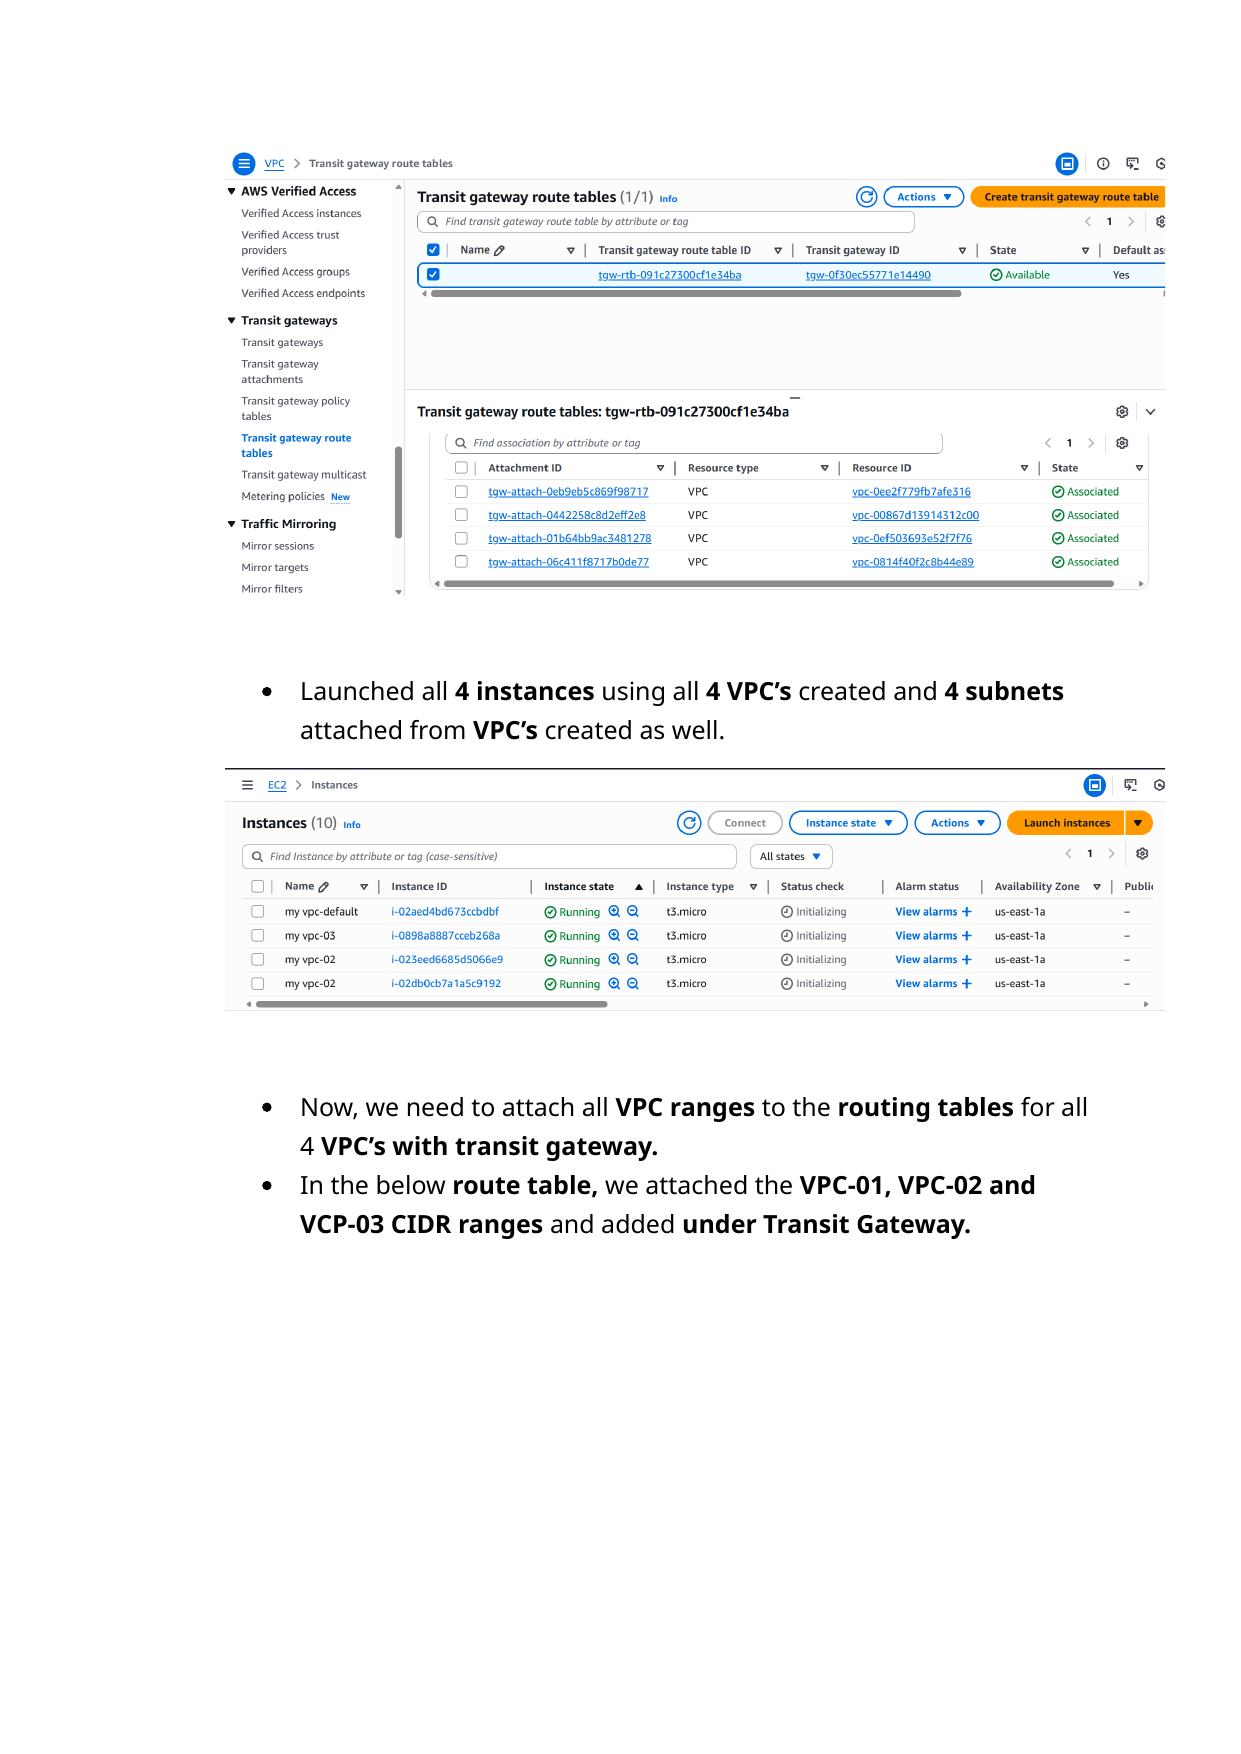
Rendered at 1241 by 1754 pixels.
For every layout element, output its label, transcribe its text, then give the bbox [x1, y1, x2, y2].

picture [225, 768, 1166, 1012]
list Now, we need to attach all VPC ranges to the routing tables for all 4 VPC’s with transit gateway. [262, 1089, 1090, 1162]
picture [225, 150, 1166, 596]
list In the below route table, we attached the VPC-01, VPC-02 and VCP-03 CIDR ranges and added under Transit Gateway. [262, 1168, 1090, 1241]
list Launched all 4 instances using all 4 VPC’s created and 4 subnets attached from VPC’s created as well. [262, 674, 1090, 747]
